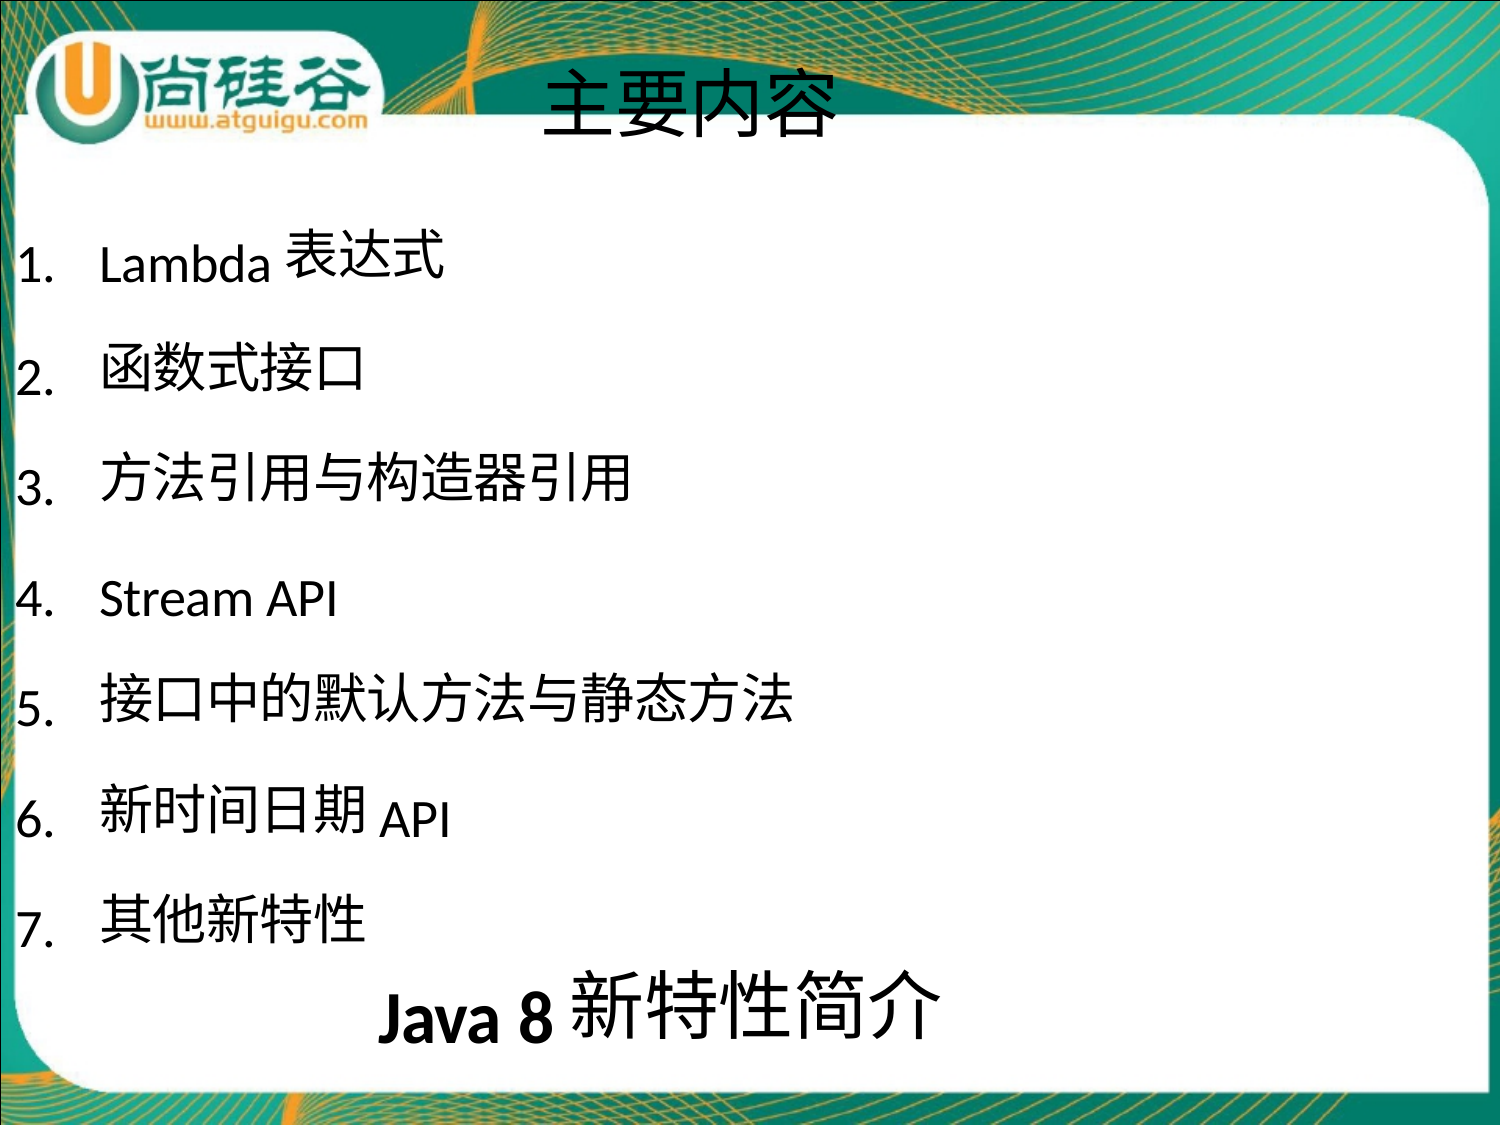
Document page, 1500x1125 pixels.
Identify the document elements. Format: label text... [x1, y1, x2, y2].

text 6. 新时间日期 API [15, 789, 1500, 849]
text Java 8新特性简介 [15, 960, 1500, 1065]
text 7. 其他新特性 [15, 899, 1500, 960]
picture [1, 1, 1500, 1125]
text 4. Stream API [15, 568, 1500, 628]
text 主要内容 [15, 55, 1500, 150]
text 5. 接口中的默认方法与静态方法 [15, 678, 1500, 739]
text 3. 方法引用与构造器引用 [15, 457, 1500, 518]
text 1. Lambda 表达式 [15, 225, 1500, 297]
text 2. 函数式接口 [15, 347, 1500, 407]
